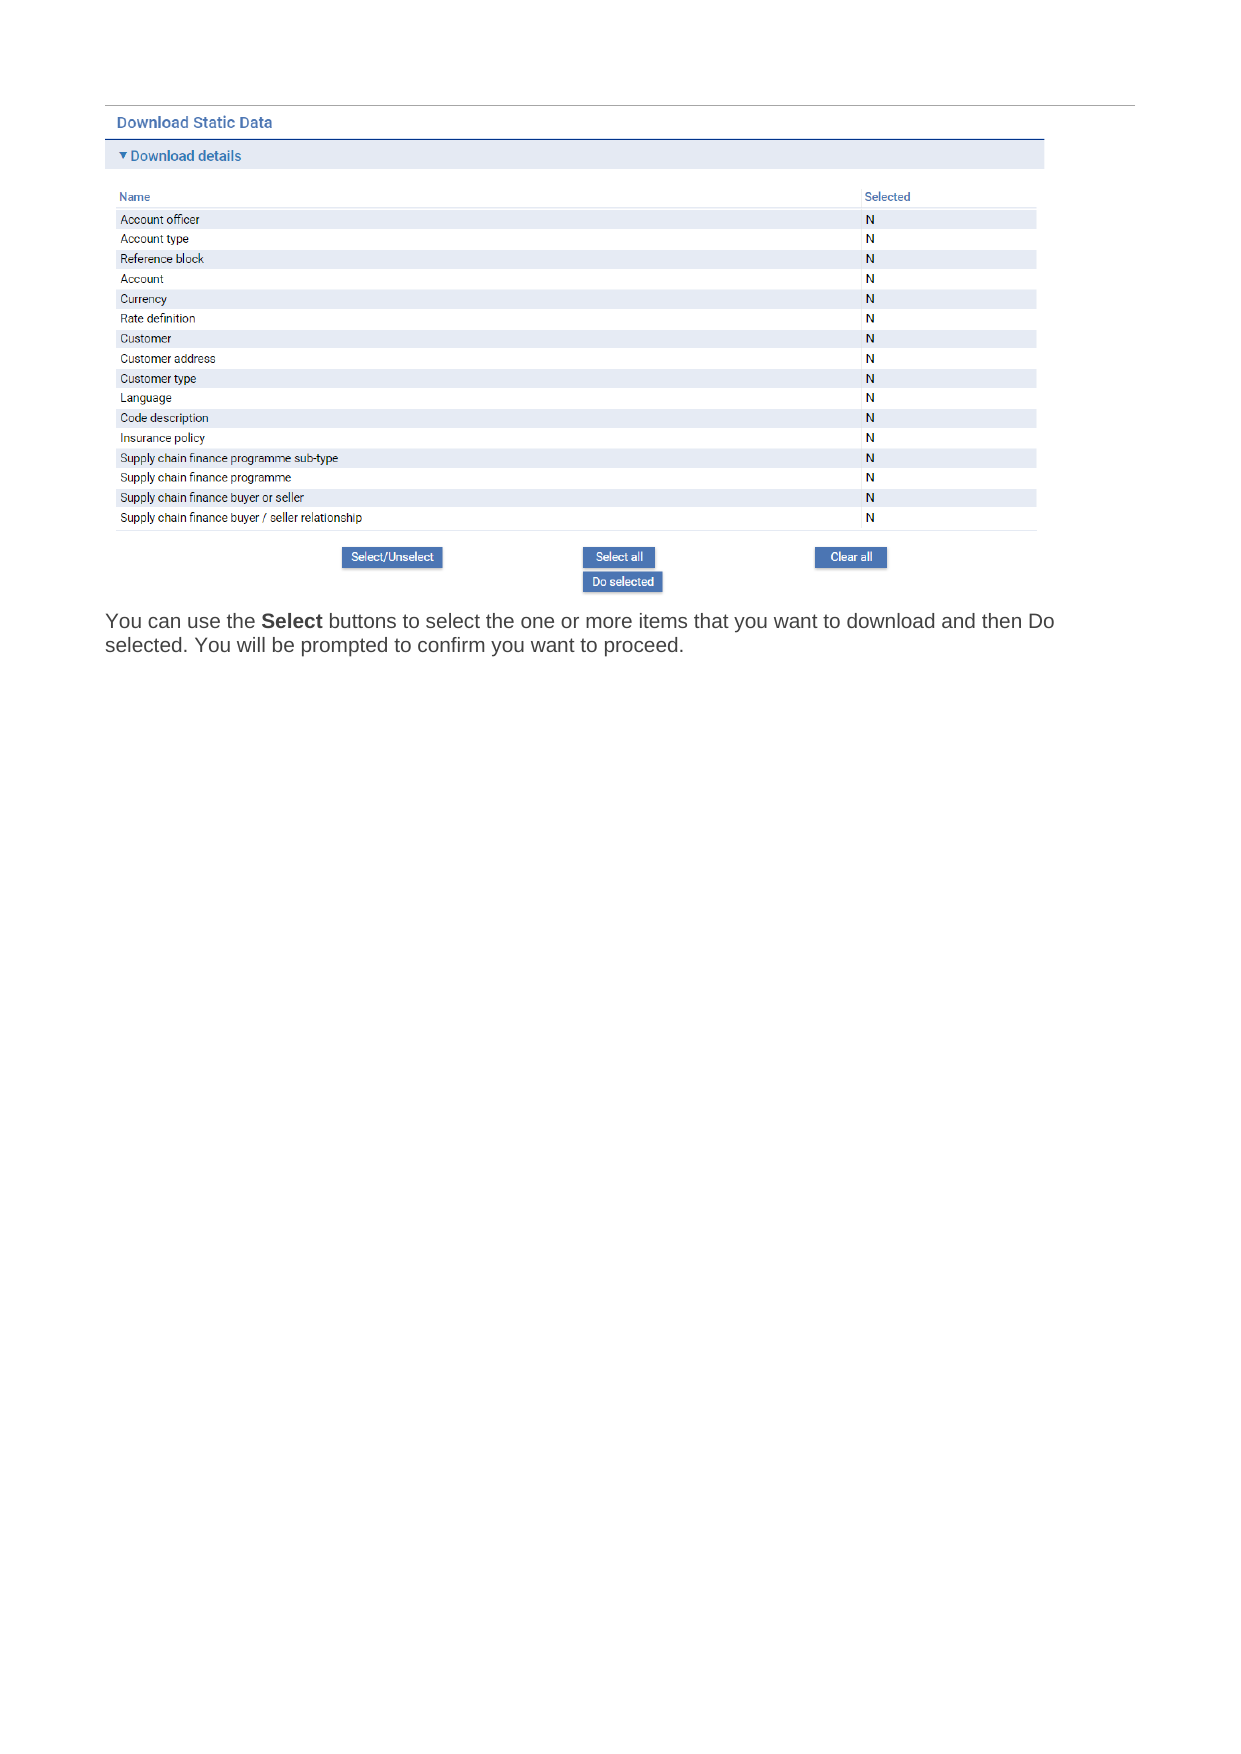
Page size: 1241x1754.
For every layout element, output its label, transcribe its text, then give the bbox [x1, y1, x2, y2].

picture [105, 110, 1045, 596]
text You can use the Select buttons to select the one or more items that you want to download and then Do selected. You will be prompted to confirm you want to proceed. [105, 608, 1135, 656]
